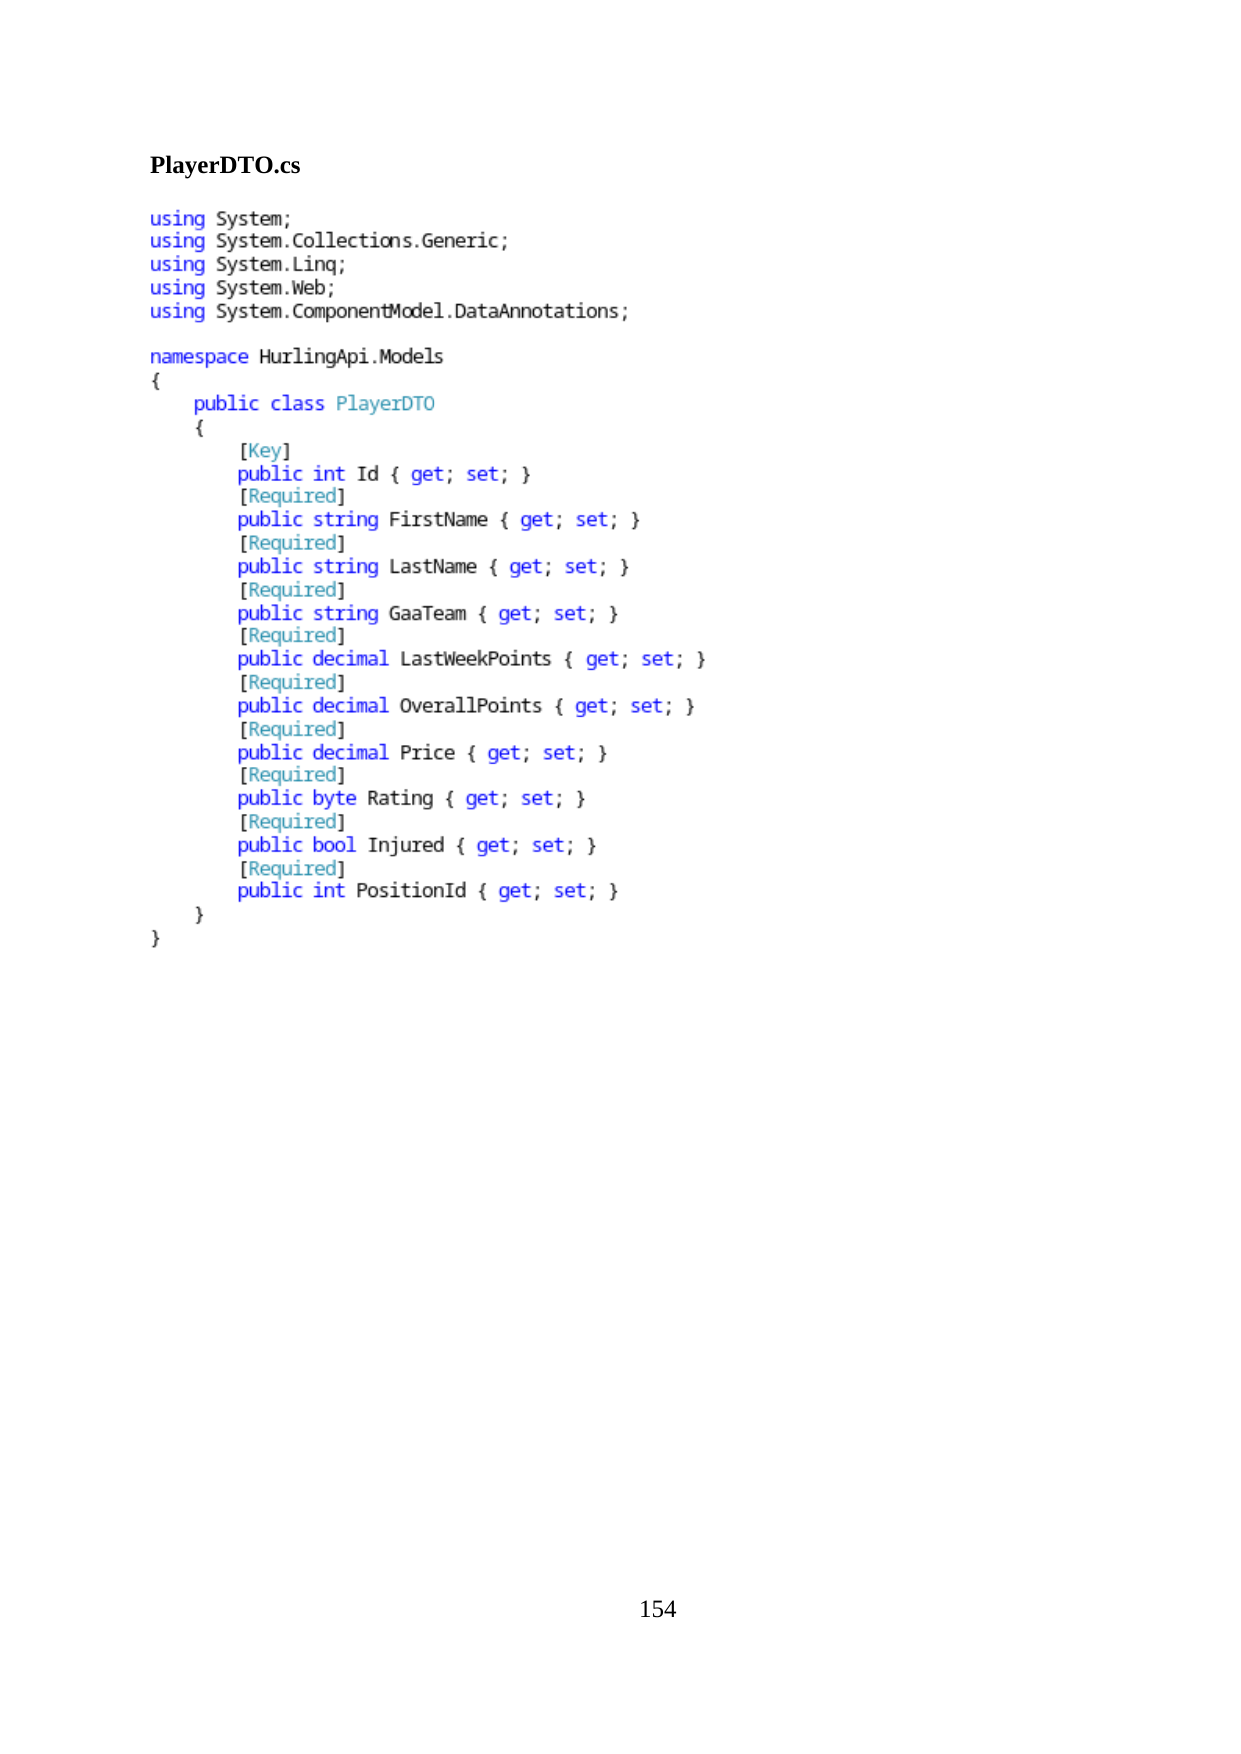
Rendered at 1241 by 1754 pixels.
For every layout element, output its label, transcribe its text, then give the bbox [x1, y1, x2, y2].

subtitle PlayerDTO.cs [150, 150, 1090, 179]
